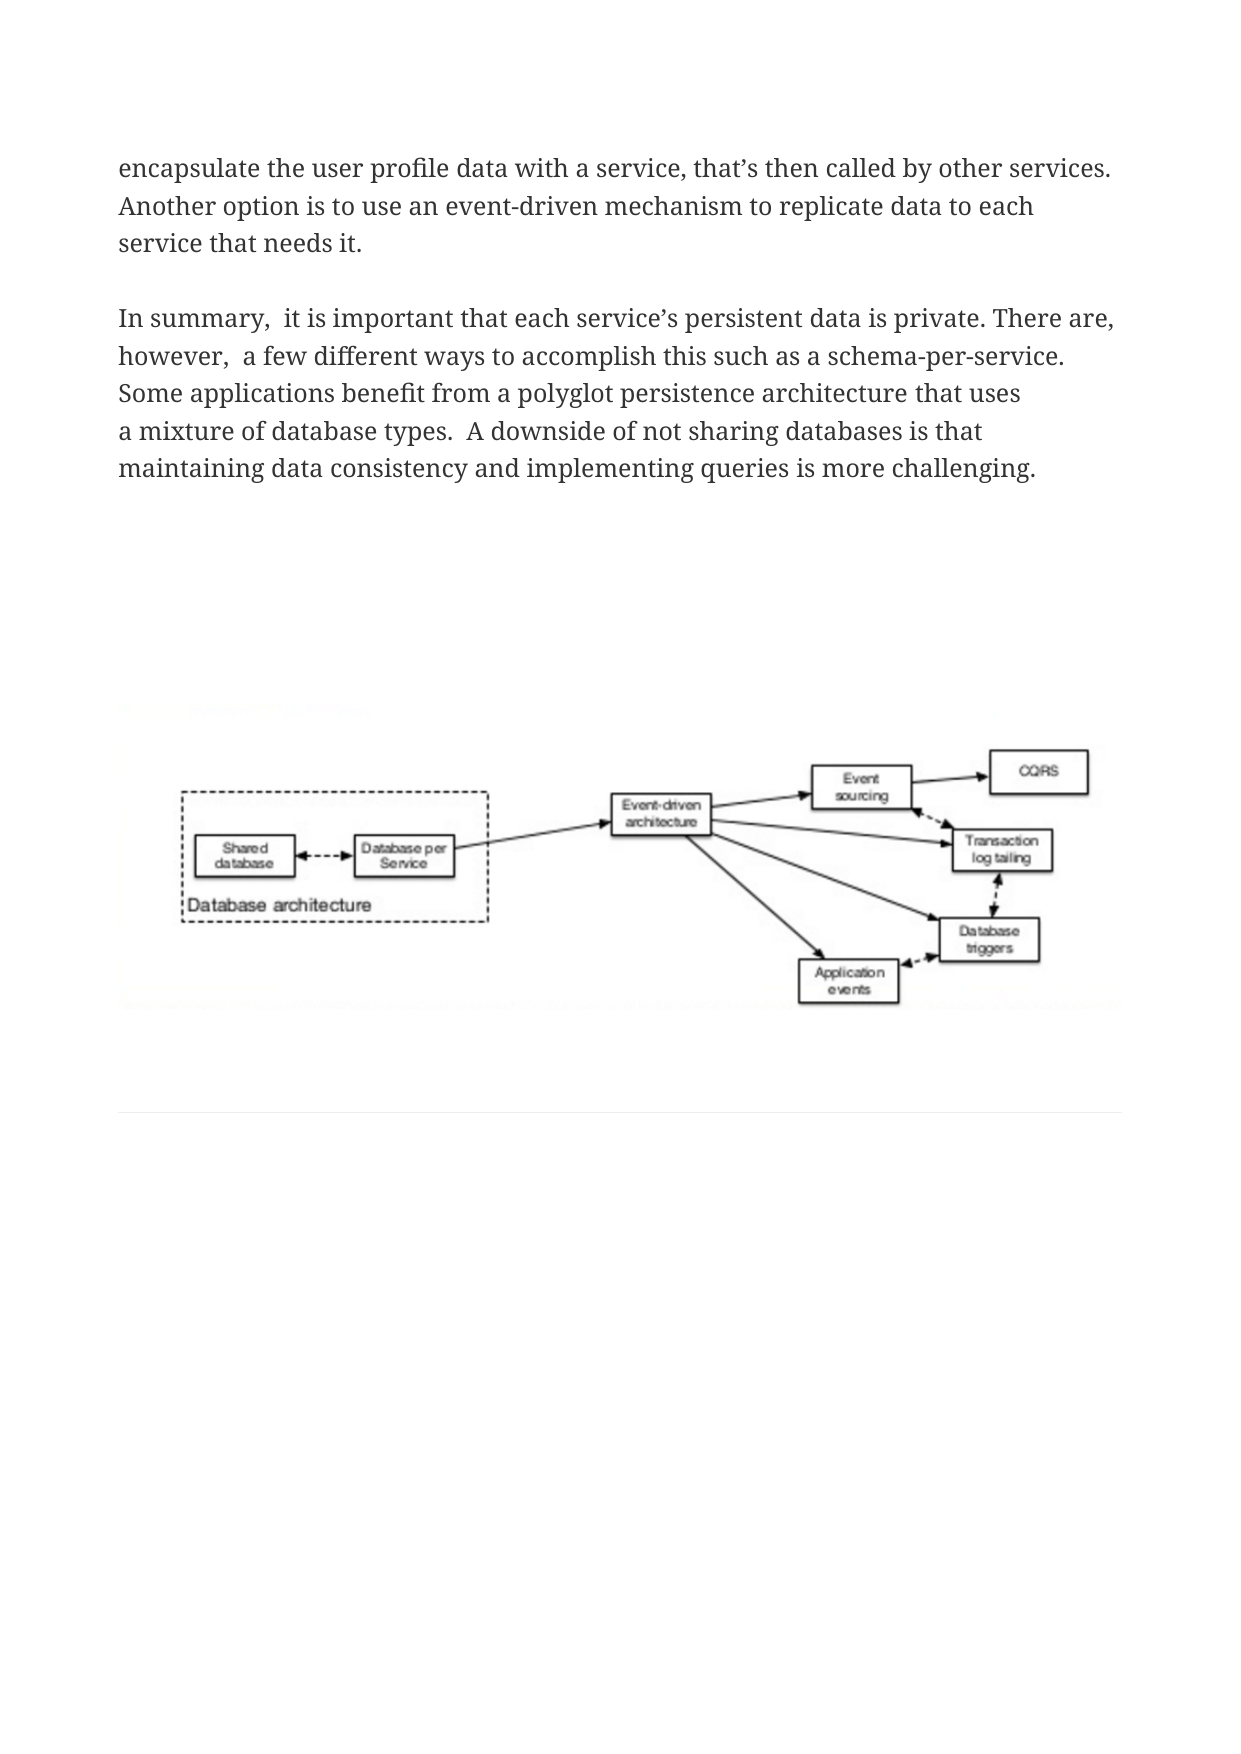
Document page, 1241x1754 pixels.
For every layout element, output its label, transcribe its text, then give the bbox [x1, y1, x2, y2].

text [118, 148, 1122, 260]
text In summary, it is important that each service’s persistent data is private. There are, however, a few different ways to accomplish this such as a schema-per-service. Some applications benefit from a polyglot persistence architecture that uses a mixture of database types. A downside of not sharing databases is that maintaining data consistency and implementing queries is more challenging. [118, 298, 1122, 485]
picture [118, 703, 1122, 1010]
